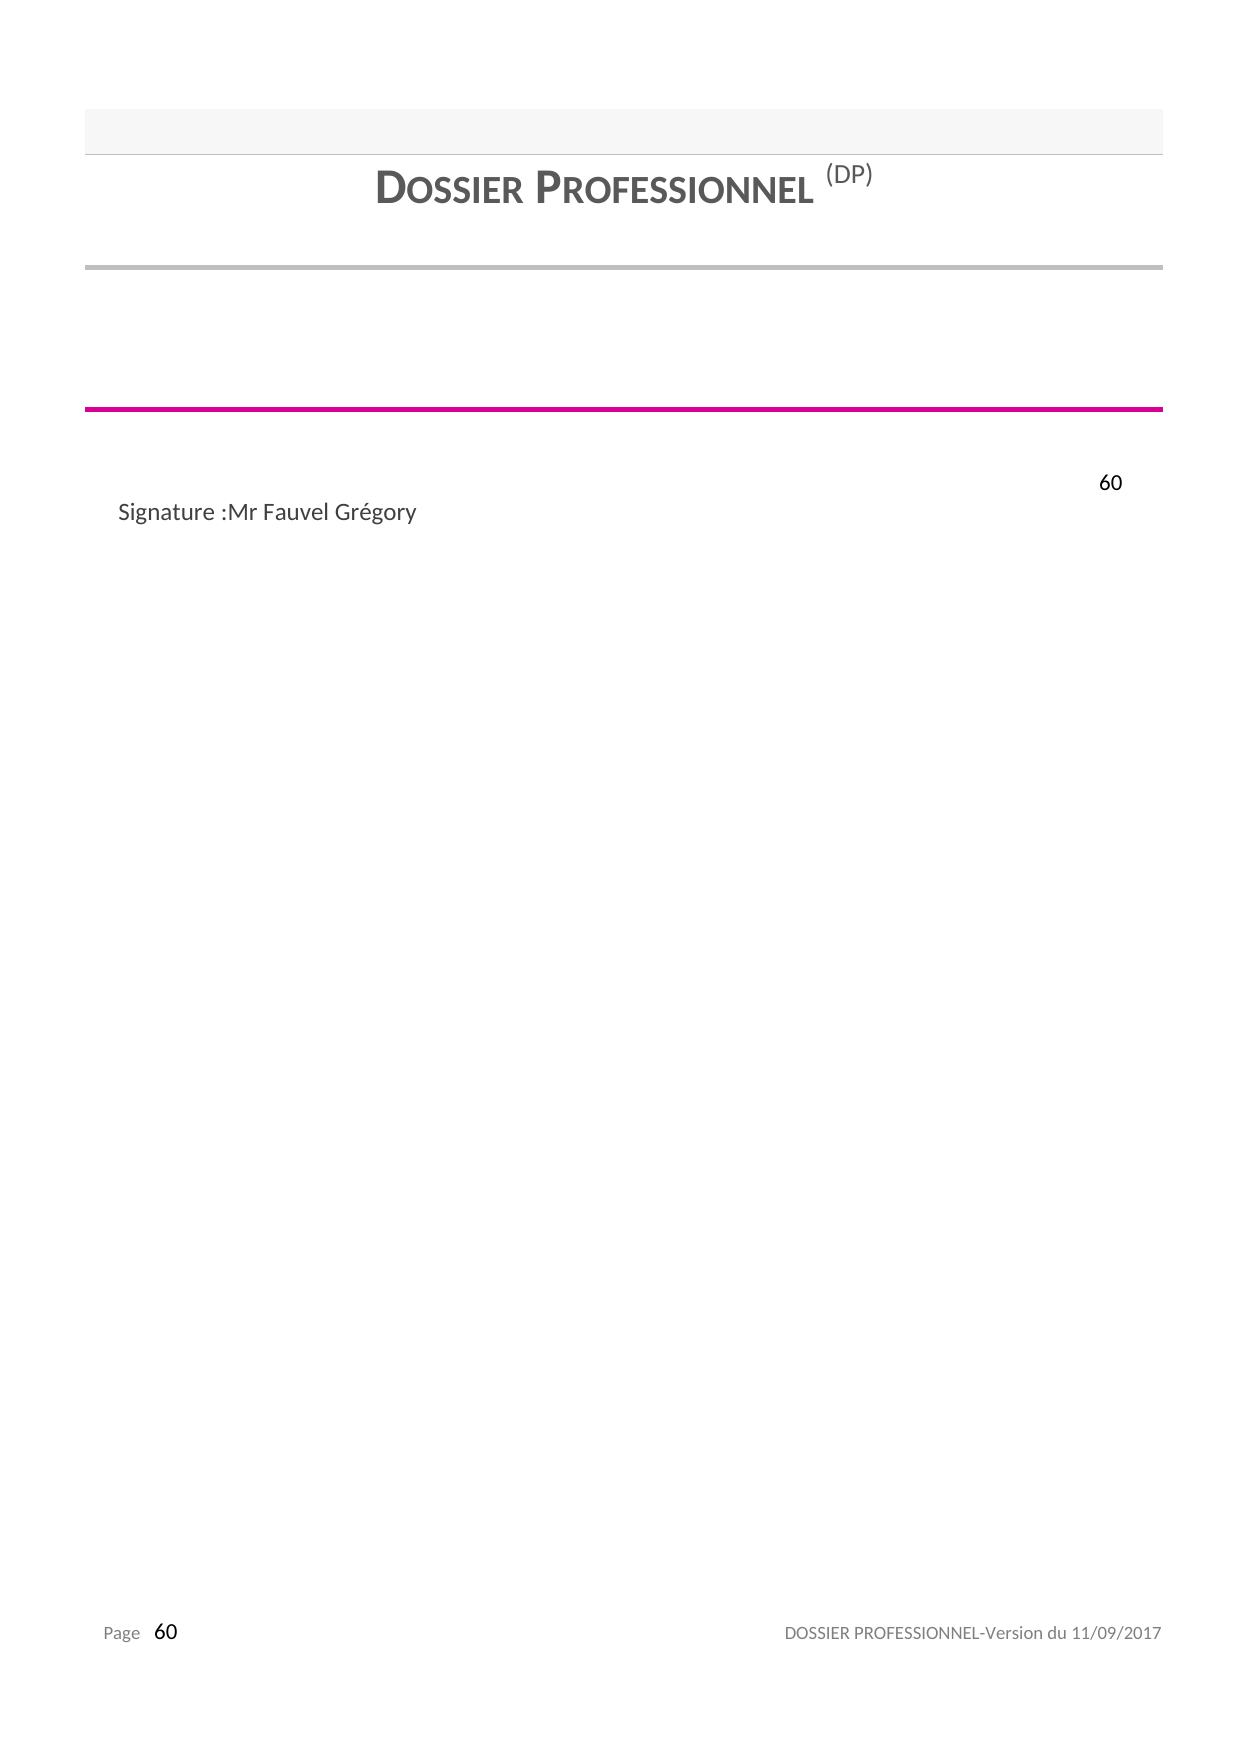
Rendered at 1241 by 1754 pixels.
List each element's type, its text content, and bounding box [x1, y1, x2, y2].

text Signature :Mr Fauvel Grégory [118, 496, 1122, 526]
